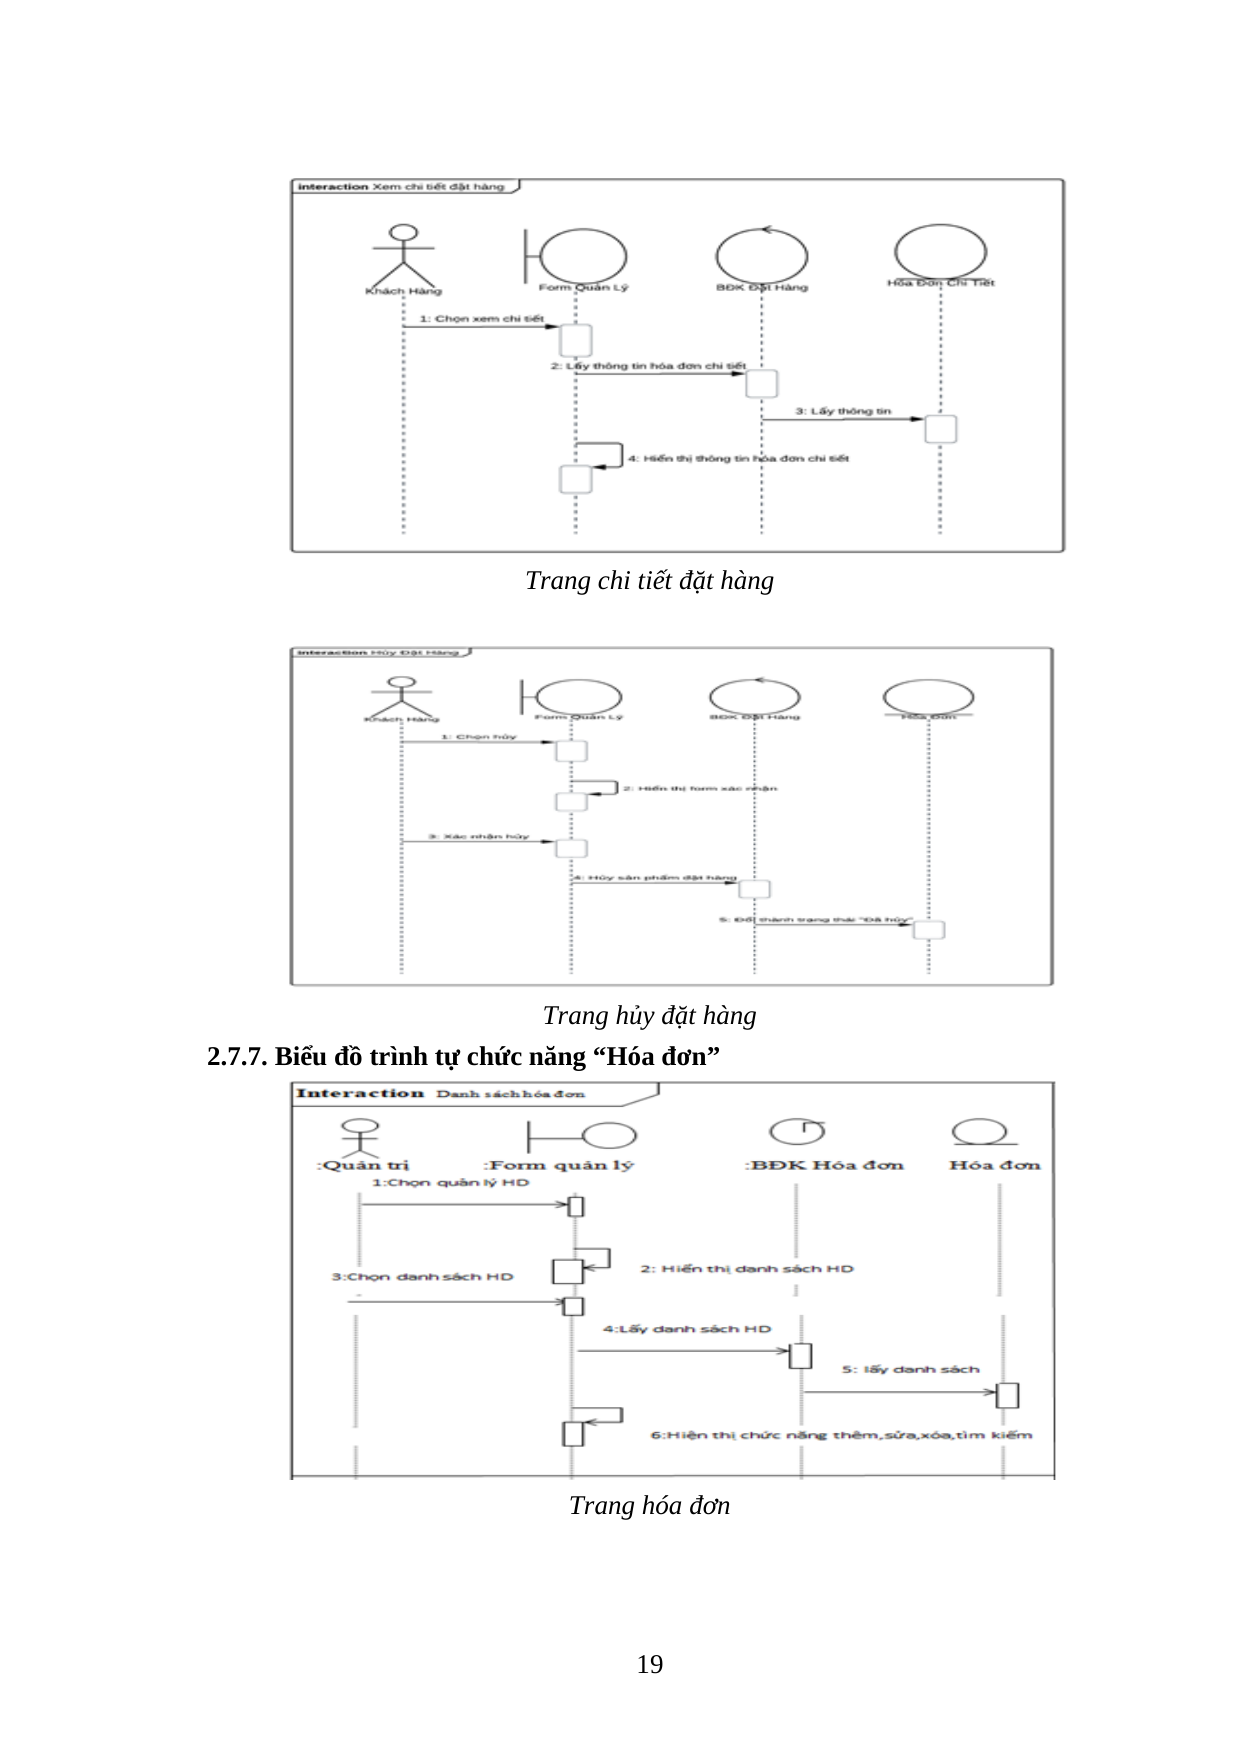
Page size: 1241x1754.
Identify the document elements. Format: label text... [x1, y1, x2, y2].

text Trang hủy đặt hàng [207, 999, 1092, 1030]
subtitle 2.7.7. Biểu đồ trình tự chức năng “Hóa đơn” [207, 1040, 1092, 1071]
text Trang chi tiết đặt hàng [207, 564, 1092, 636]
picture [288, 1080, 1056, 1480]
picture [288, 645, 1062, 990]
text Trang hóa đơn [207, 1489, 1092, 1520]
picture [288, 177, 1072, 556]
